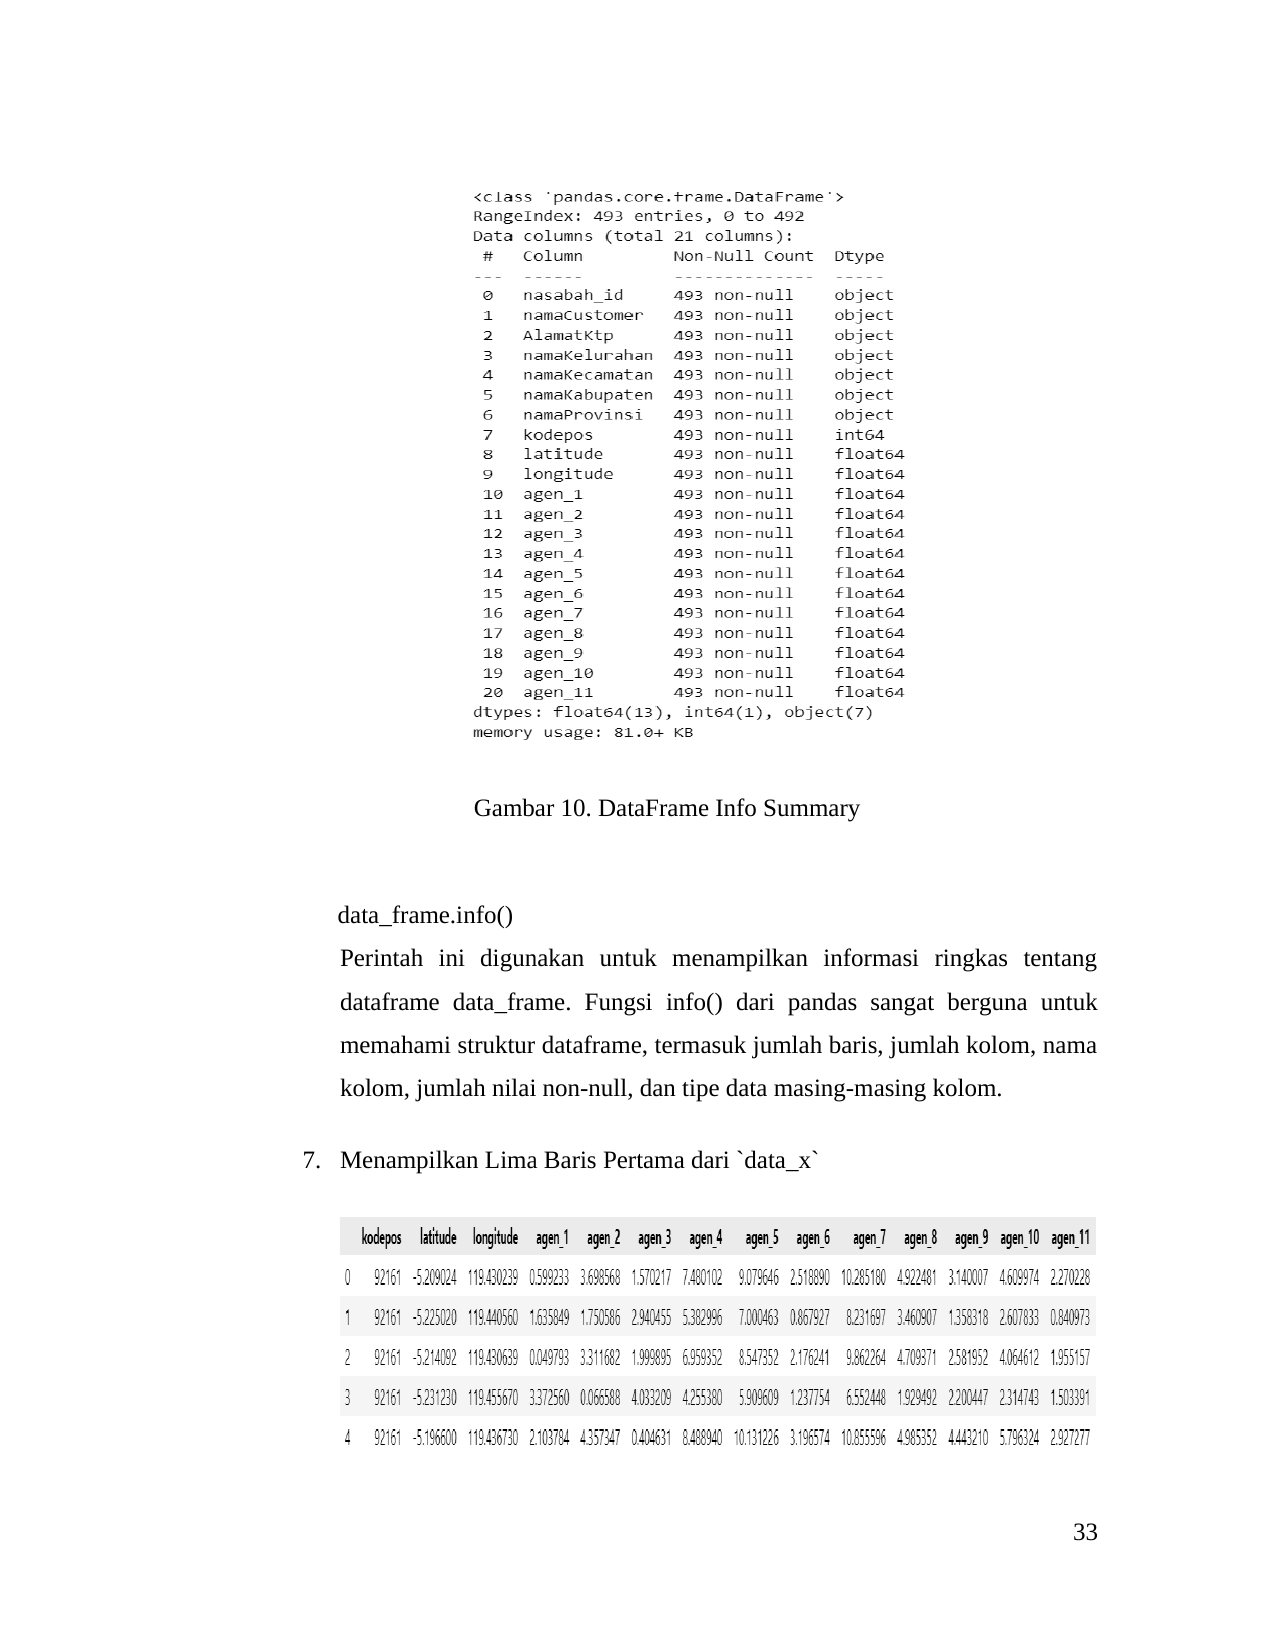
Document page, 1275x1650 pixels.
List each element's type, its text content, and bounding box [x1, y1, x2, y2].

picture [463, 192, 946, 750]
picture [339, 1217, 1099, 1470]
list Menampilkan Lima Baris Pertama dari `data_x` [302, 1145, 1098, 1174]
text data_frame.info() [325, 900, 1098, 929]
text Gambar 10. DataFrame Info Summary [236, 793, 1098, 822]
text Perintah ini digunakan untuk menampilkan informasi ringkas tentang dataframe data_frame. Fungsi info() dari pandas sangat berguna untuk memahami struktur dataframe, termasuk jumlah baris, jumlah kolom, nama kolom, jumlah nilai non-null, dan tipe data masing-masing kolom. [340, 943, 1098, 1102]
